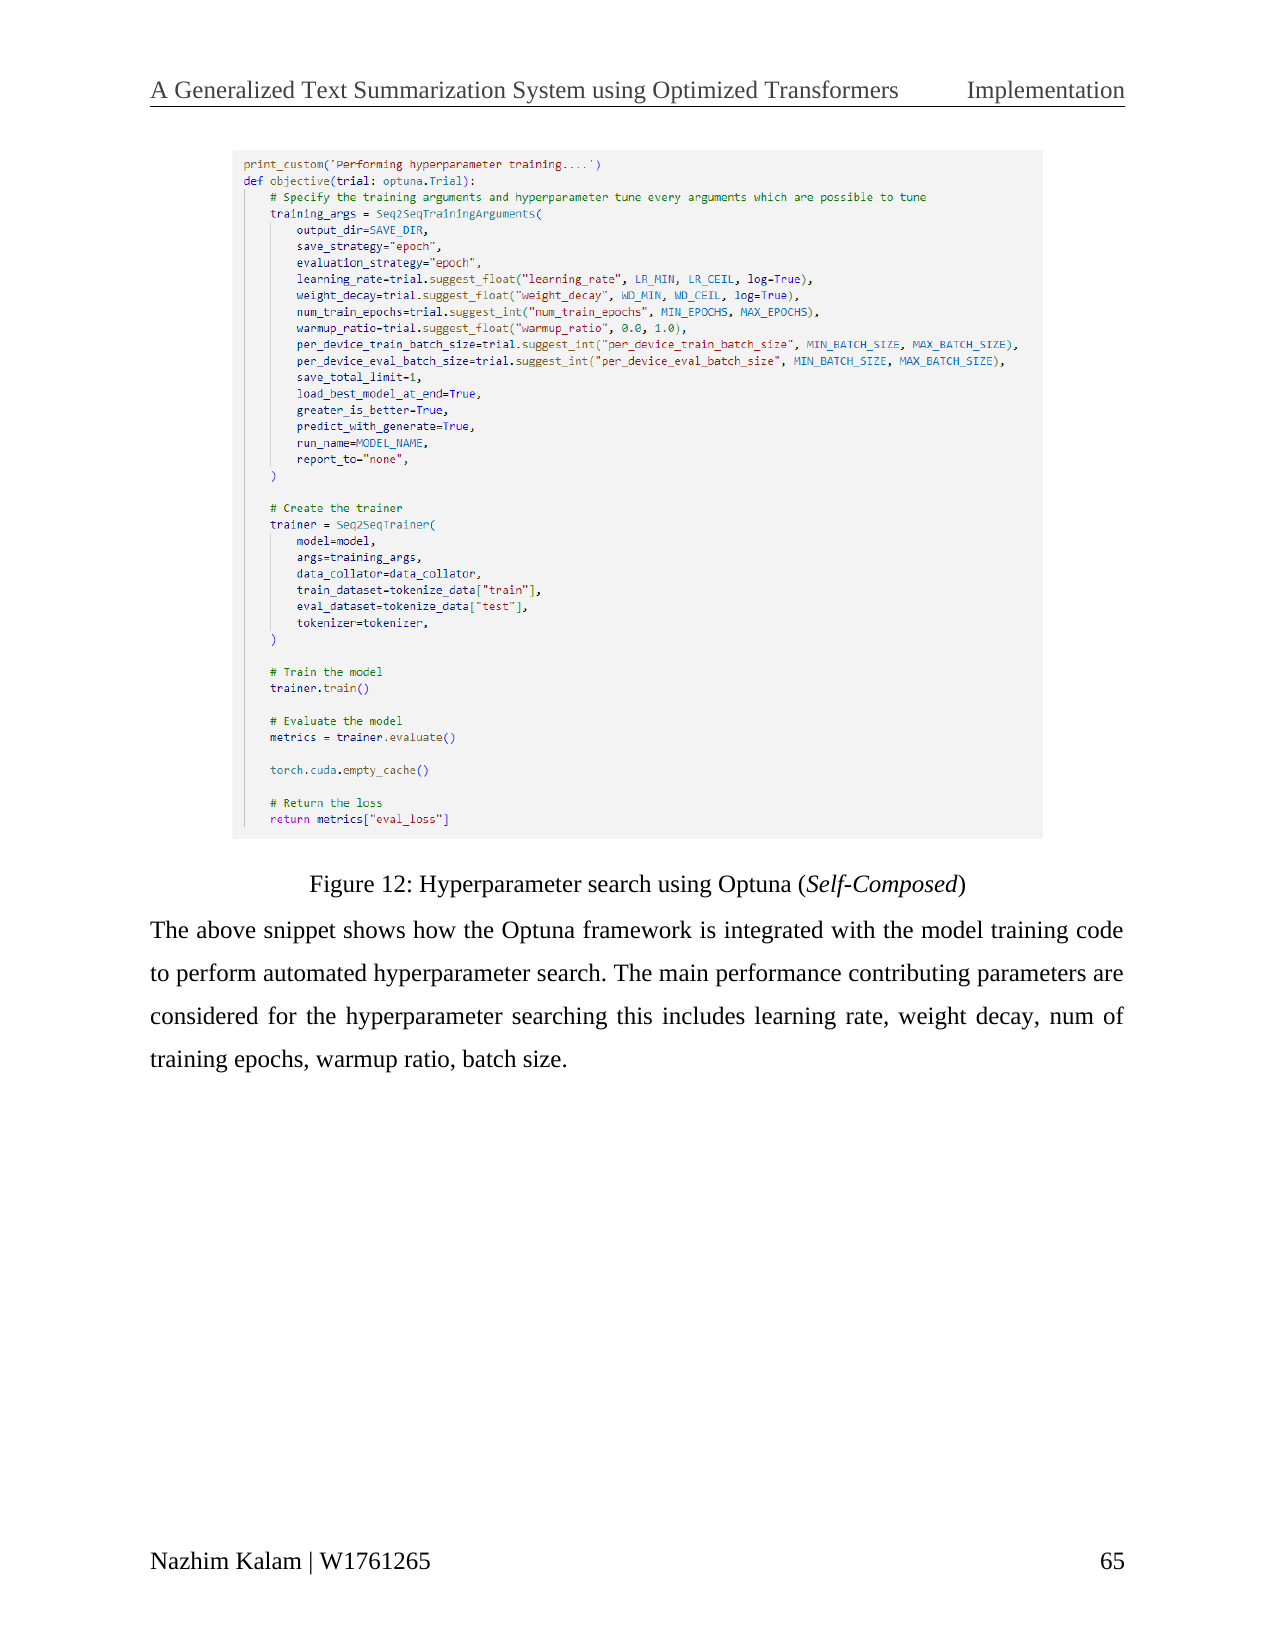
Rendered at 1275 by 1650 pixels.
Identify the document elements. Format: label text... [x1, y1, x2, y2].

picture [232, 150, 1043, 839]
text The above snippet shows how the Optuna framework is integrated with the model training code to perform automated hyperparameter search. The main performance contributing parameters are considered for the hyperparameter searching this includes learning rate, weight decay, num of training epochs, warmup ratio, batch size. [150, 915, 1125, 1073]
text Figure 12: Hyperparameter search using Optuna (Self-Composed) [150, 869, 1125, 898]
